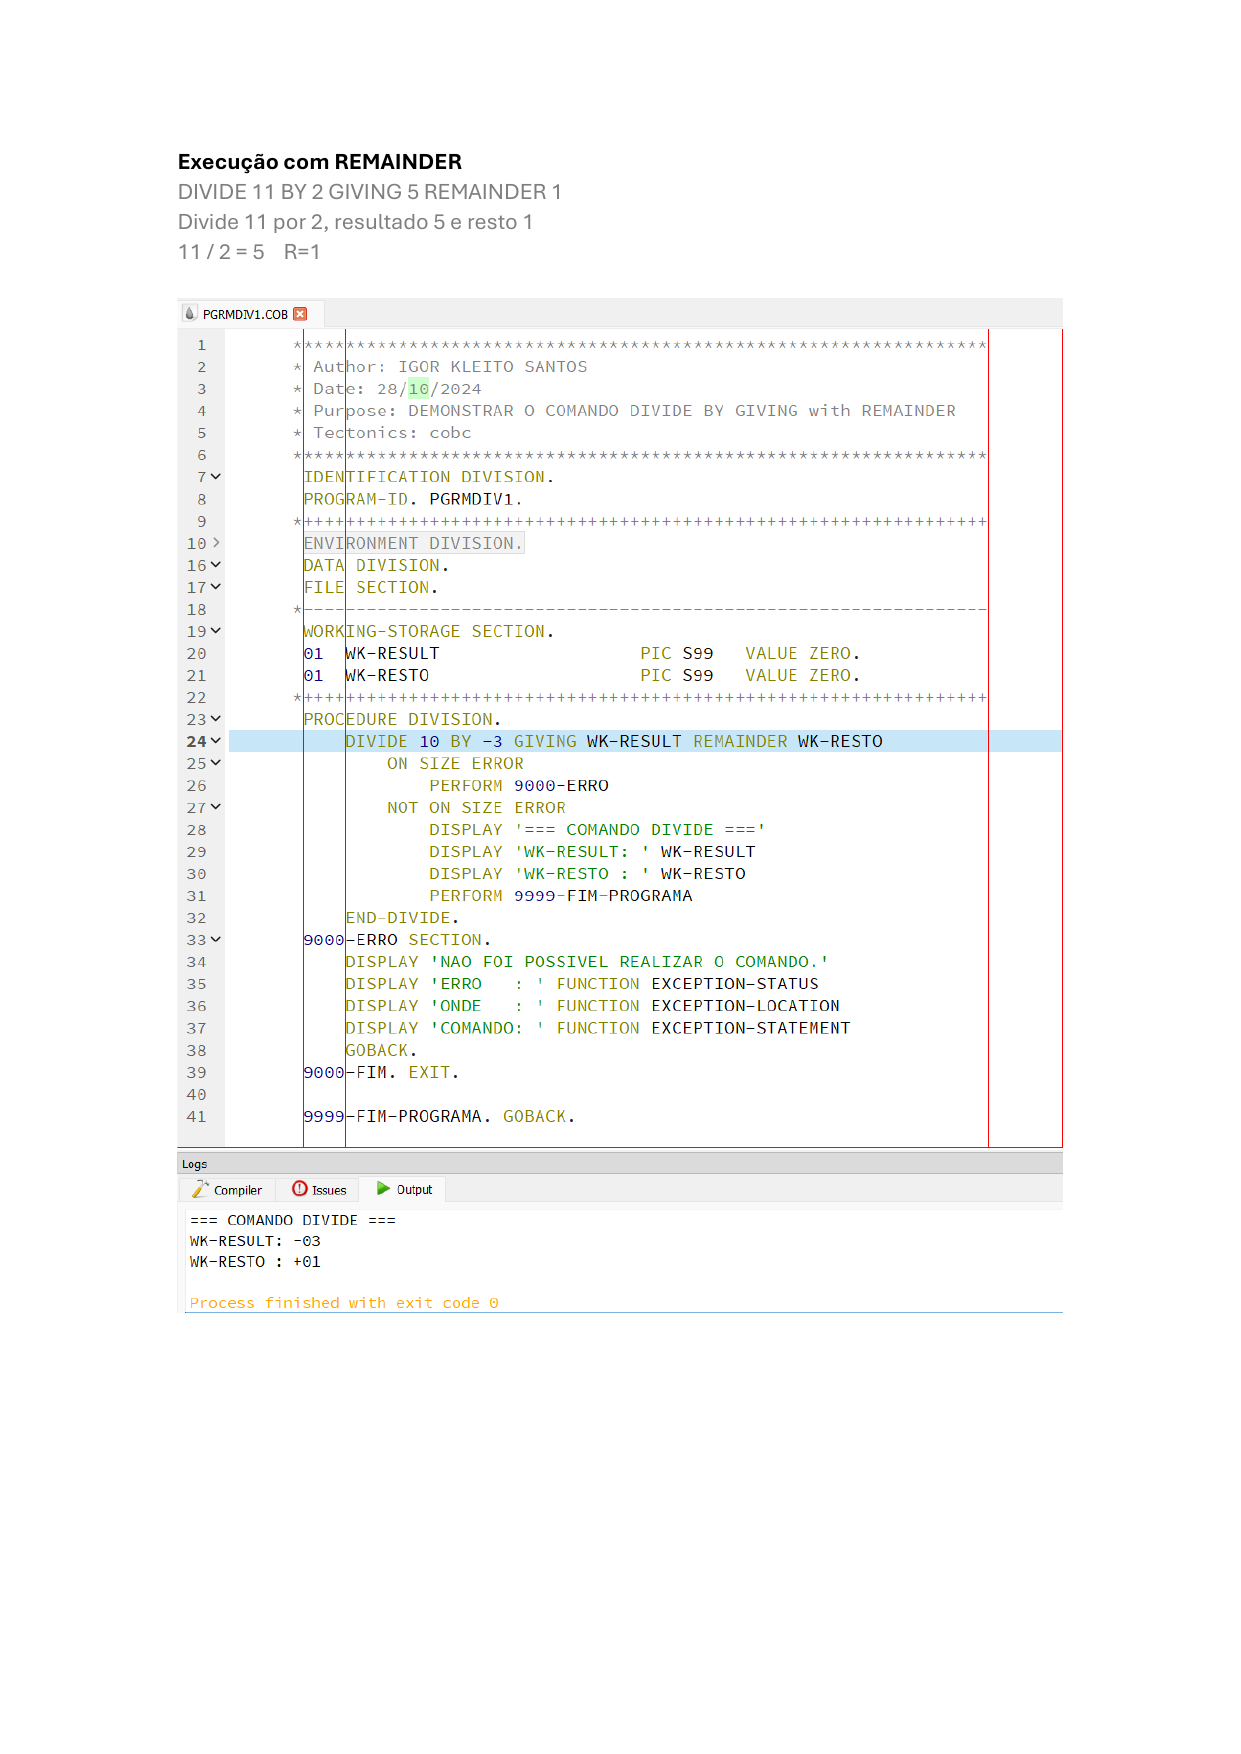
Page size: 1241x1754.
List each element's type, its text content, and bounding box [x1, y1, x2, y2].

text DIVIDE 11 BY 2 GIVING 5 REMAINDER 1 [177, 178, 1063, 206]
picture [177, 1150, 1063, 1313]
text Execução com REMAINDER [177, 148, 1063, 176]
picture [177, 298, 1063, 1149]
text 11 / 2 = 5 R=1 [177, 238, 1063, 266]
text Divide 11 por 2, resultado 5 e resto 1 [177, 208, 1063, 236]
